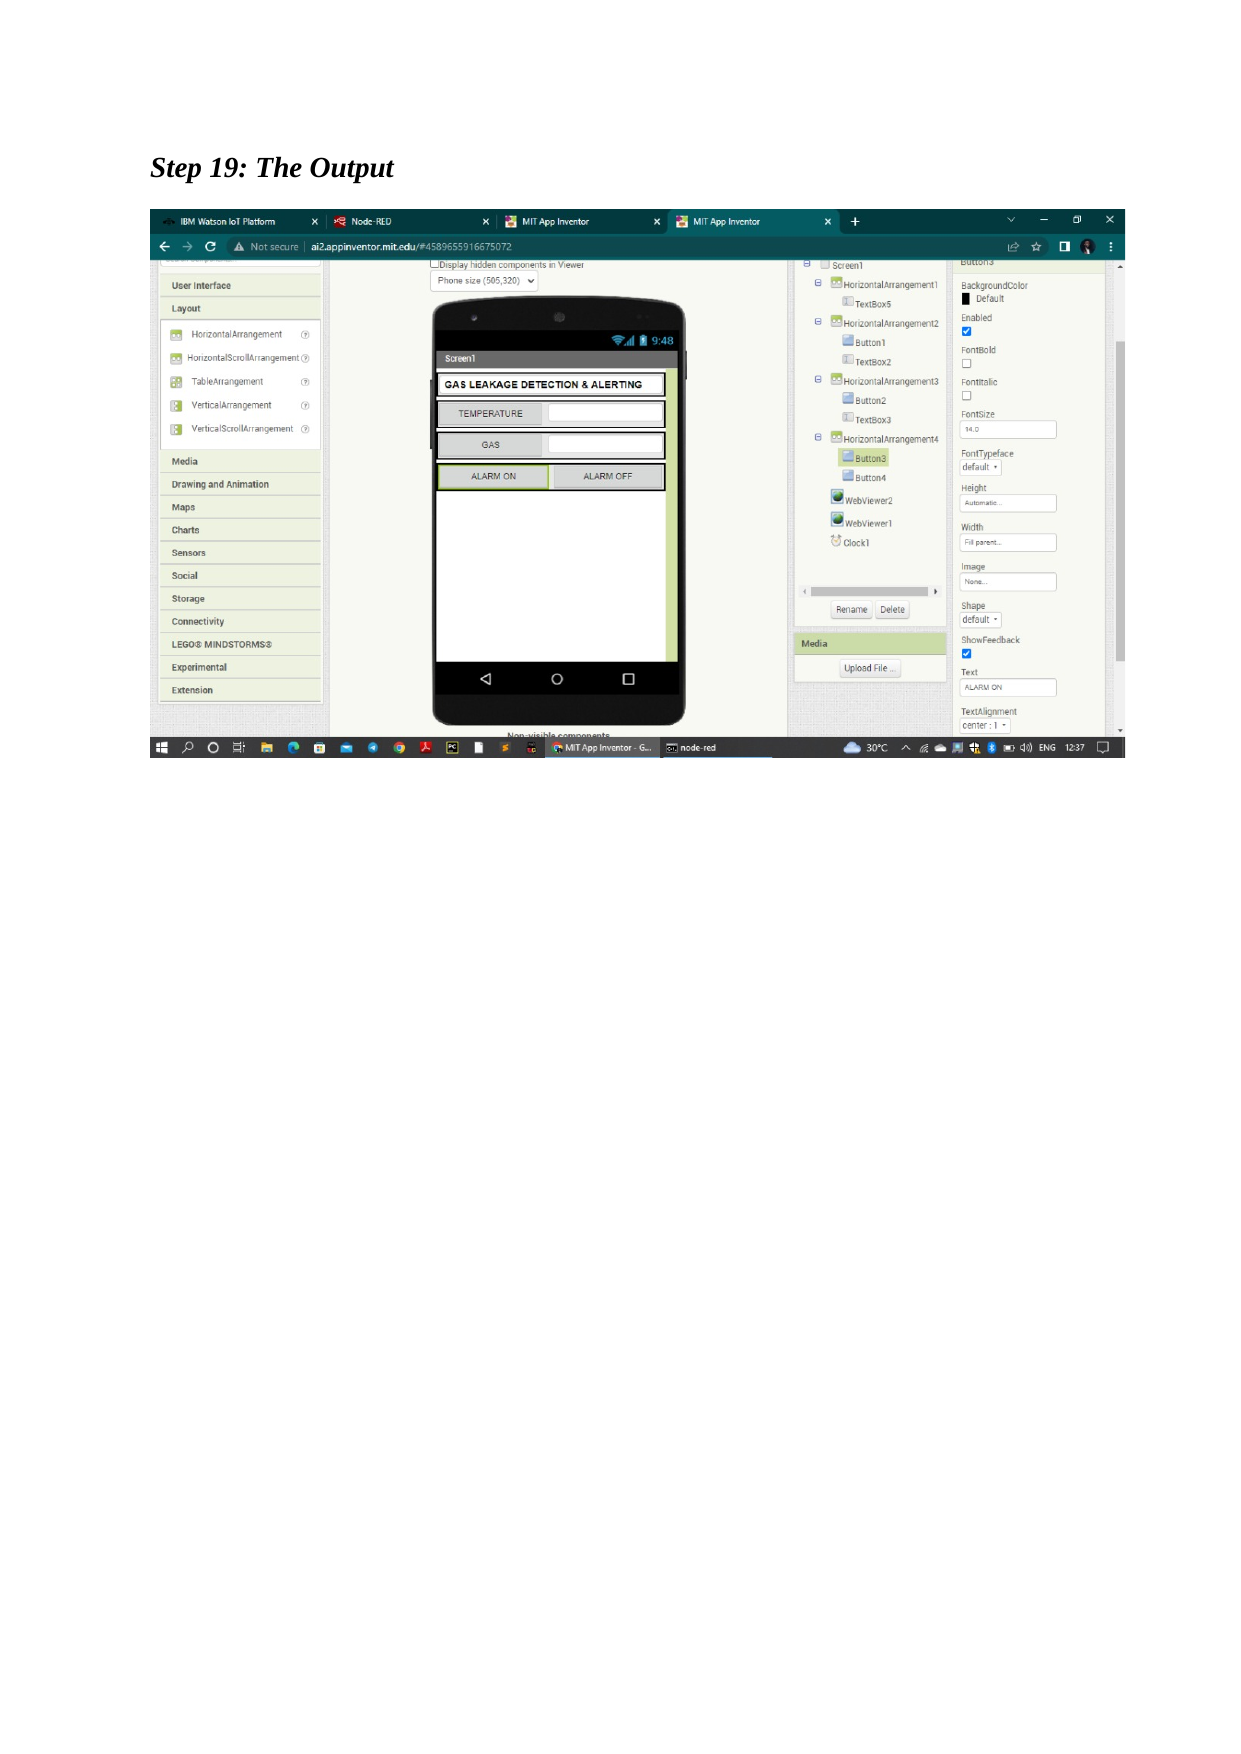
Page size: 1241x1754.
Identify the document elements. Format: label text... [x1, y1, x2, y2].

picture [150, 209, 1125, 758]
text Step 19: The Output [150, 150, 1090, 183]
